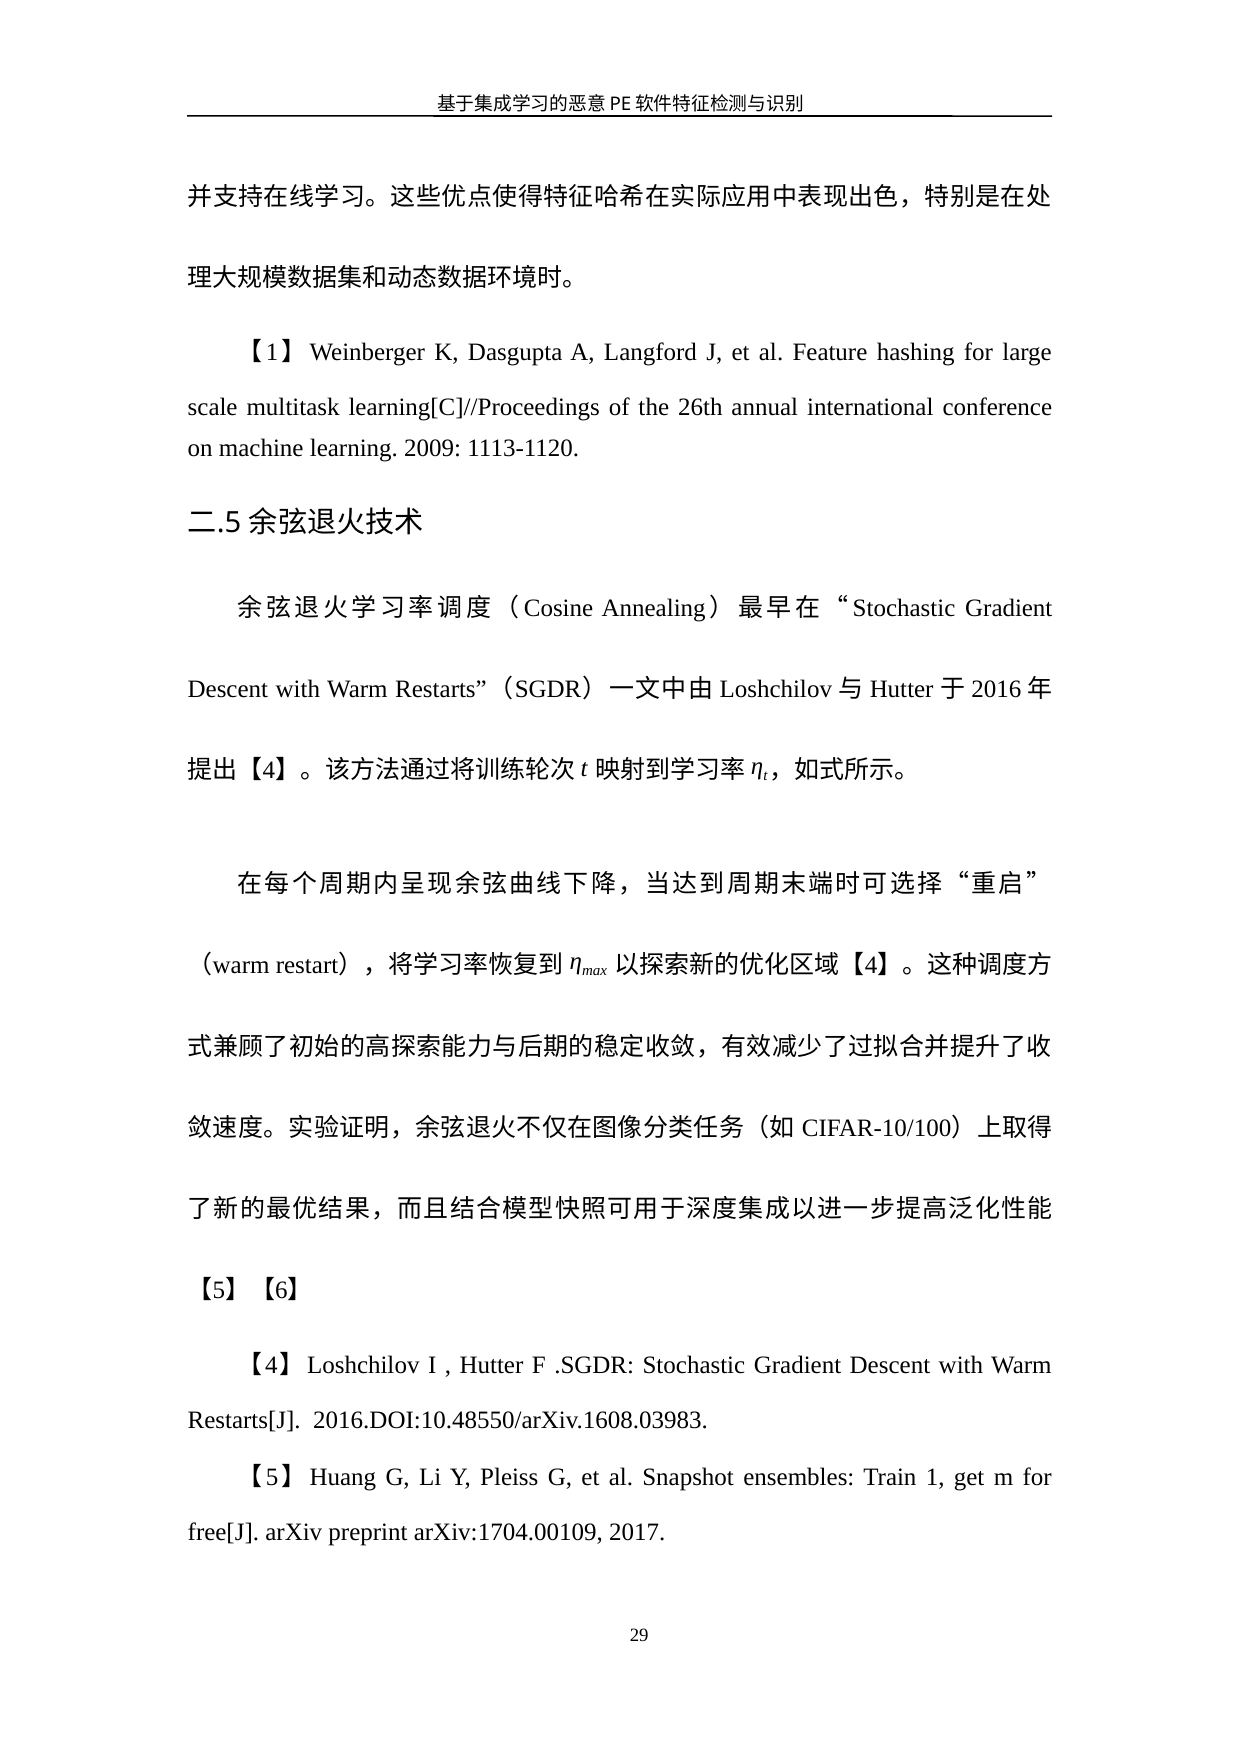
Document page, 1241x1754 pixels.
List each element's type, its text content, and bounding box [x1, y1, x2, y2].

text 【5】Huang G, Li Y, Pleiss G, et al. Snapshot ensembles: Train 1, get m for free[J]. arXiv preprint arXiv:1704.00109, 2017. [187, 1442, 1053, 1548]
text 在每个周期内呈现余弦曲线下降，当达到周期末端时可选择“重启”（warm restart），将学习率恢复到 以探索新的优化区域【4】。这种调度方式兼顾了初始的高探索能力与后期的稳定收敛，有效减少了过拟合并提升了收敛速度。实验证明，余弦退火不仅在图像分类任务（如CIFAR-10/100）上取得了新的最优结果，而且结合模型快照可用于深度集成以进一步提高泛化性能【5】【6】 [187, 849, 1053, 1321]
text 【4】Loshchilov I , Hutter F .SGDR: Stochastic Gradient Descent with Warm Restarts[J]. 2016.DOI:10.48550/arXiv.1608.03983. [187, 1330, 1053, 1435]
text 余弦退火学习率调度（Cosine Annealing）最早在“Stochastic Gradient Descent with Warm Restarts”（SGDR）一文中由Loshchilov与Hutter于2016年提出【4】。该方法通过将训练轮次 映射到学习率 ，如式所示。 [187, 573, 1053, 801]
subtitle 余弦退火技术 [187, 487, 1053, 552]
text 【1】Weinberger K, Dasgupta A, Langford J, et al. Feature hashing for large scale multitask learning[C]//Proceedings of the 26th annual international conference on machine learning. 2009: 1113-1120. [187, 317, 1053, 463]
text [187, 162, 1053, 308]
